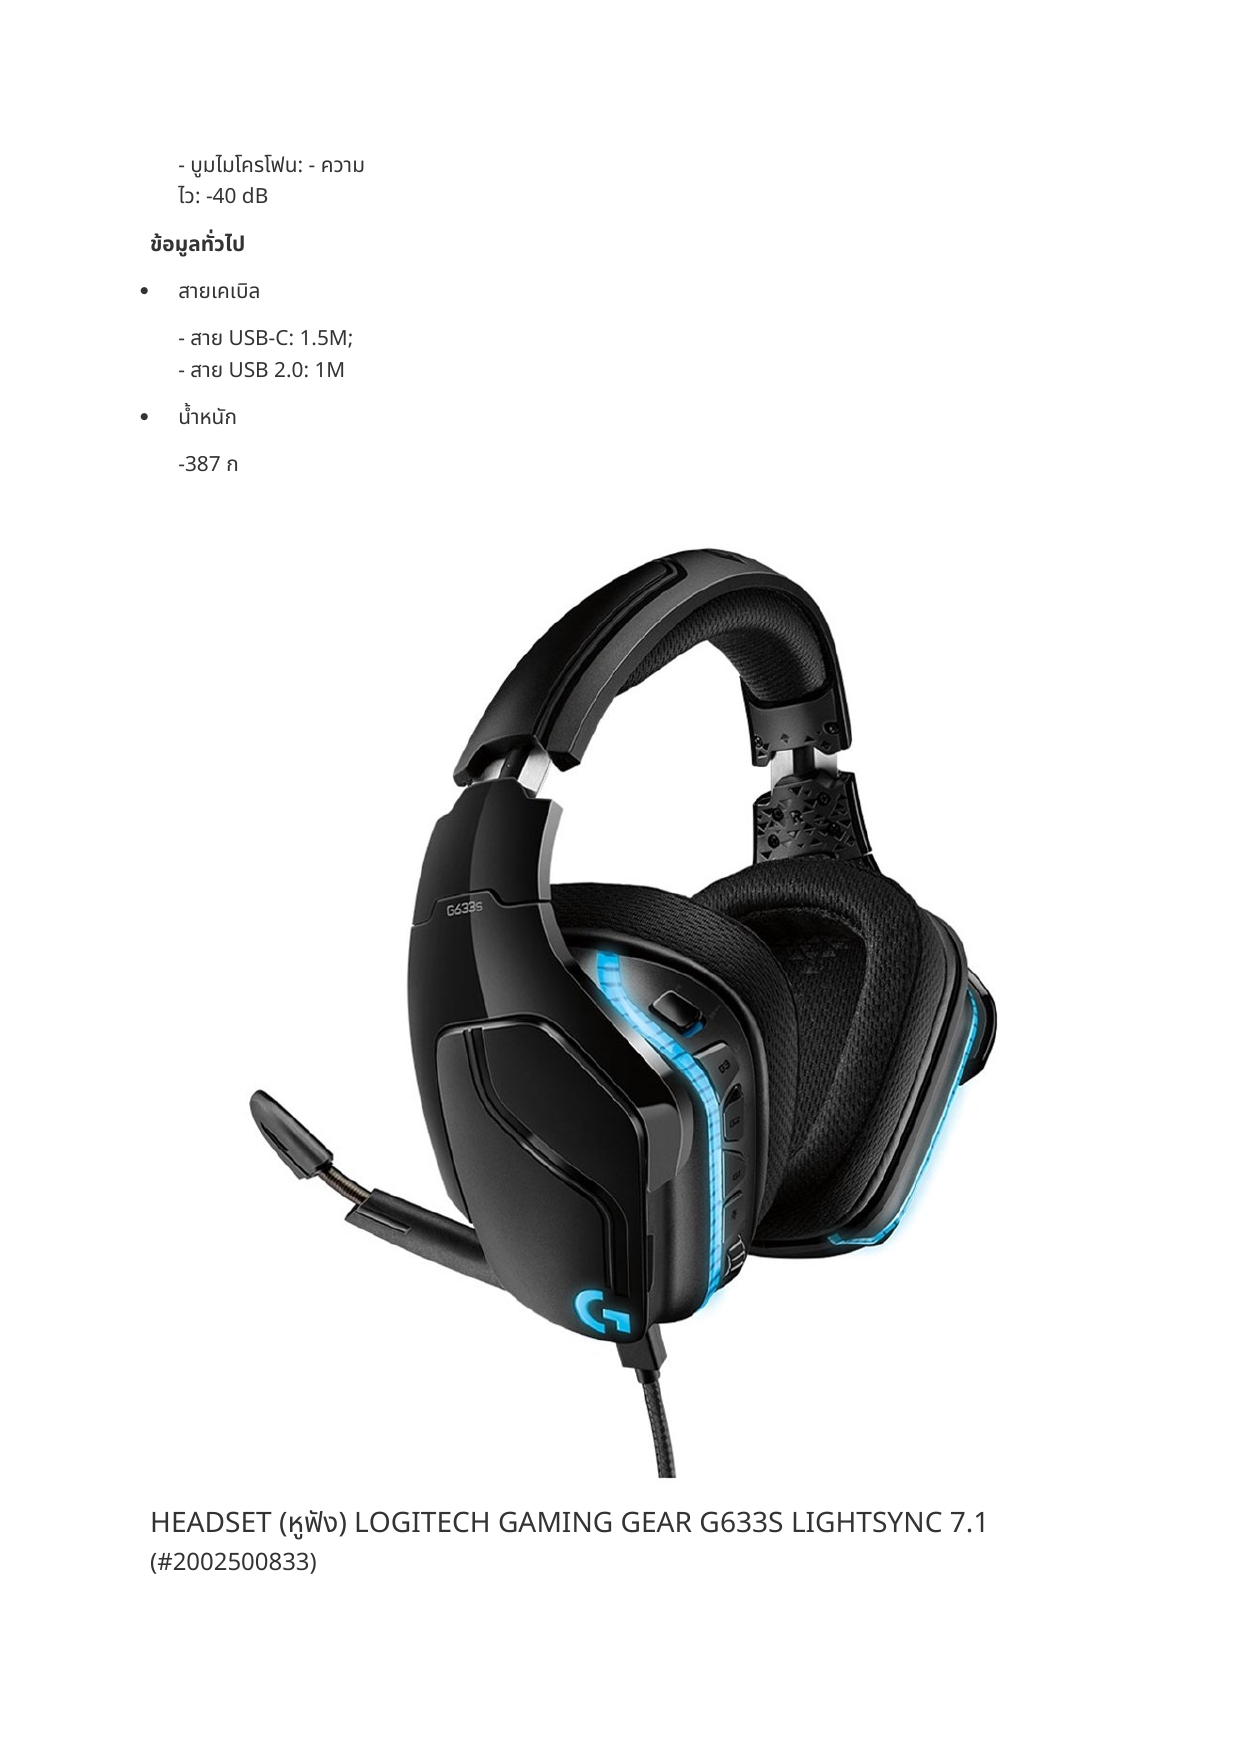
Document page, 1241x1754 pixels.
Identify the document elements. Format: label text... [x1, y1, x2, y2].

text -387 ก [178, 449, 1090, 481]
list น้ำหนัก [141, 402, 1090, 433]
picture [150, 543, 1091, 1484]
text ข้อมูลทั่วไป [150, 229, 1090, 260]
text - สาย USB-C: 1.5M; - สาย USB 2.0: 1M [178, 323, 1090, 386]
subtitle HEADSET (หูฟัง) LOGITECH GAMING GEAR G633S LIGHTSYNC 7.1 (#2002500833) [150, 1502, 1090, 1578]
list สายเคเบิล [141, 276, 1090, 307]
text - บูมไมโครโฟน: - ความ ไว: -40 dB [178, 150, 1090, 213]
